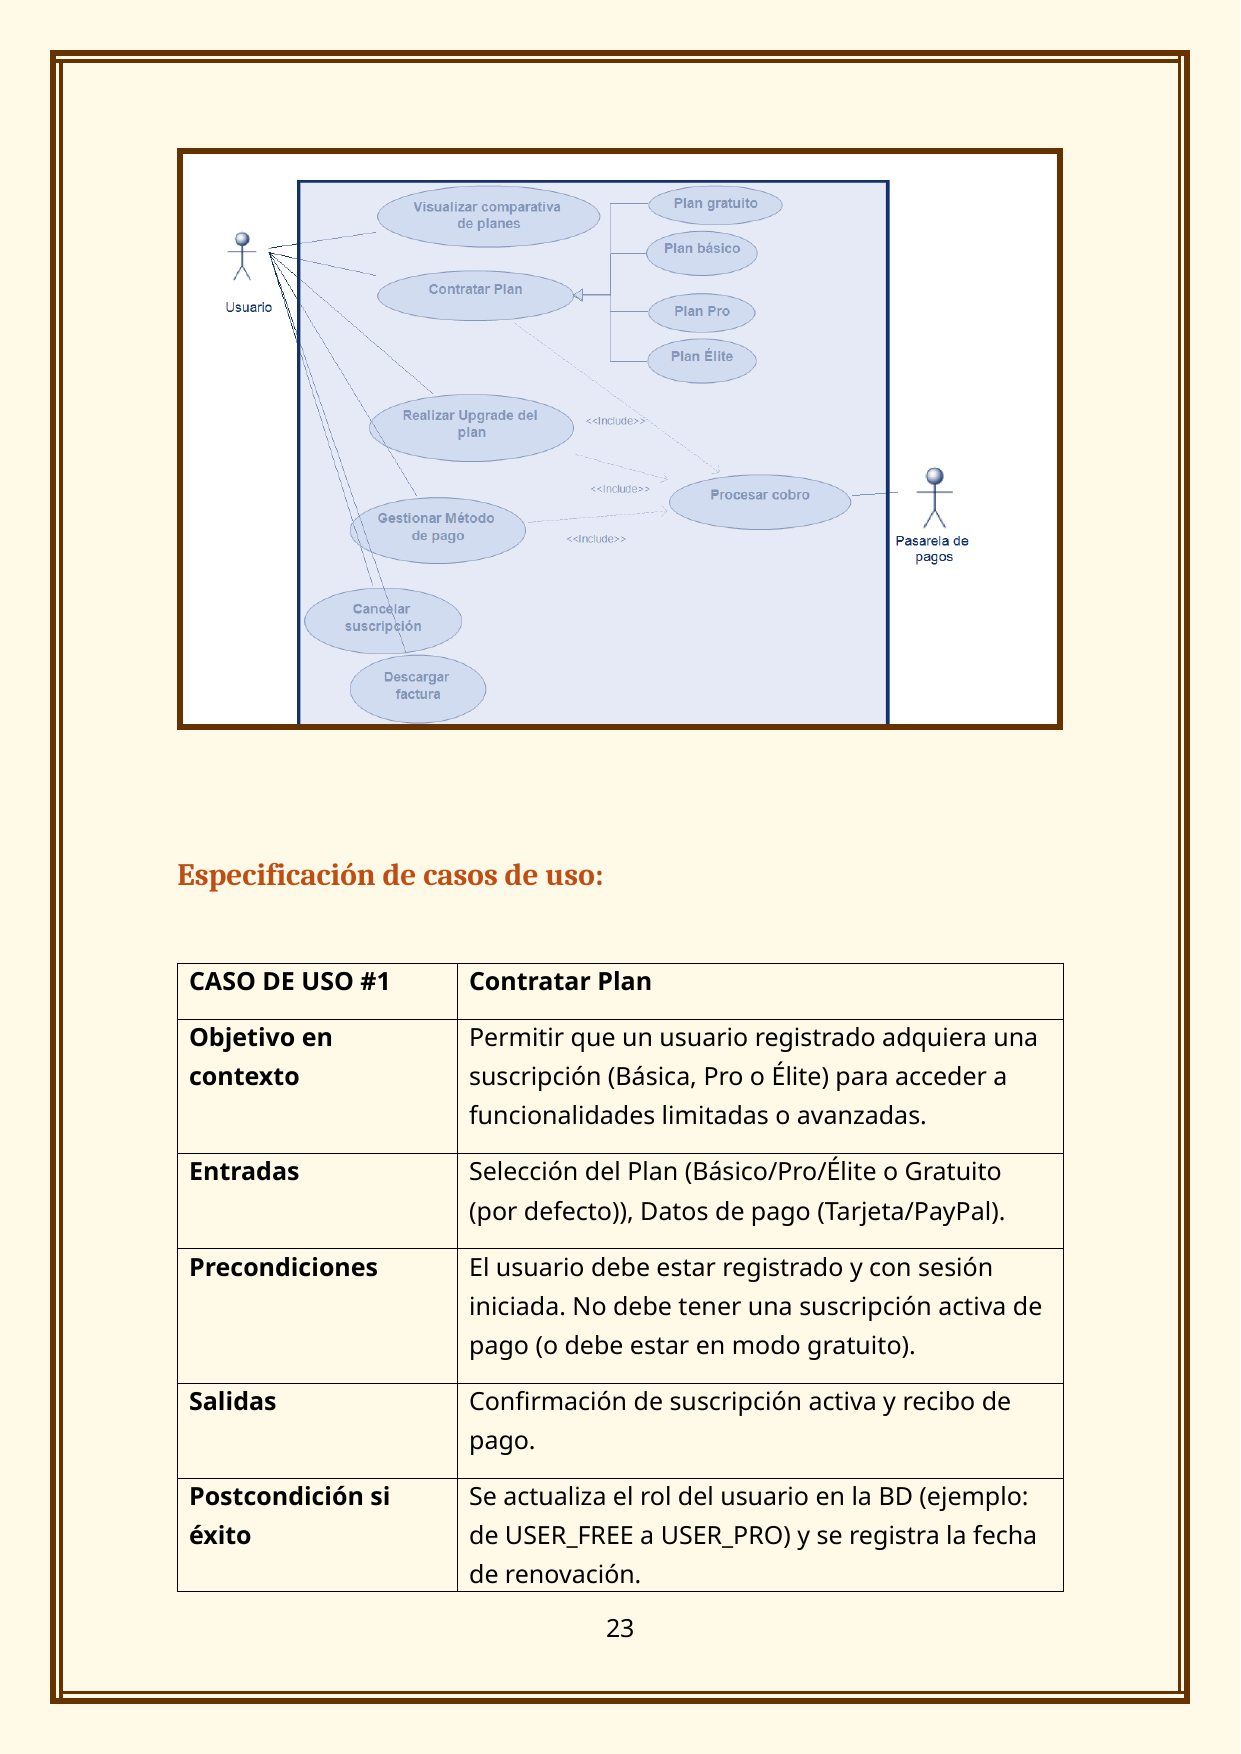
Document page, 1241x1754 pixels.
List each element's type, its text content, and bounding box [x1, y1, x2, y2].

table_header Contratar Plan [458, 964, 1063, 1019]
table_cell Se actualiza el rol del usuario en la BD (ejemplo: de USER_FREE a USER_PRO) y se registra la fecha de renovación. [458, 1479, 1063, 1591]
table_cell Selección del Plan (Básico/Pro/Élite o Gratuito (por defecto)), Datos de pago (Tarjeta/PayPal). [458, 1154, 1063, 1248]
table_cell Objetivo en contexto [178, 1020, 457, 1153]
table_cell El usuario debe estar registrado y con sesión iniciada. No debe tener una suscripción activa de pago (o debe estar en modo gratuito). [458, 1249, 1063, 1383]
subtitle Especificación de casos de uso: [177, 857, 1063, 893]
table_header CASO DE USO #1 [178, 964, 457, 1019]
table_cell Entradas [178, 1154, 457, 1248]
table_cell Confirmación de suscripción activa y recibo de pago. [458, 1384, 1063, 1478]
picture [183, 154, 1057, 724]
table_cell Permitir que un usuario registrado adquiera una suscripción (Básica, Pro o Élite) para acceder a funcionalidades limitadas o avanzadas. [458, 1020, 1063, 1153]
table_cell Postcondición si éxito [178, 1479, 457, 1591]
table_cell Precondiciones [178, 1249, 457, 1383]
table_cell Salidas [178, 1384, 457, 1478]
